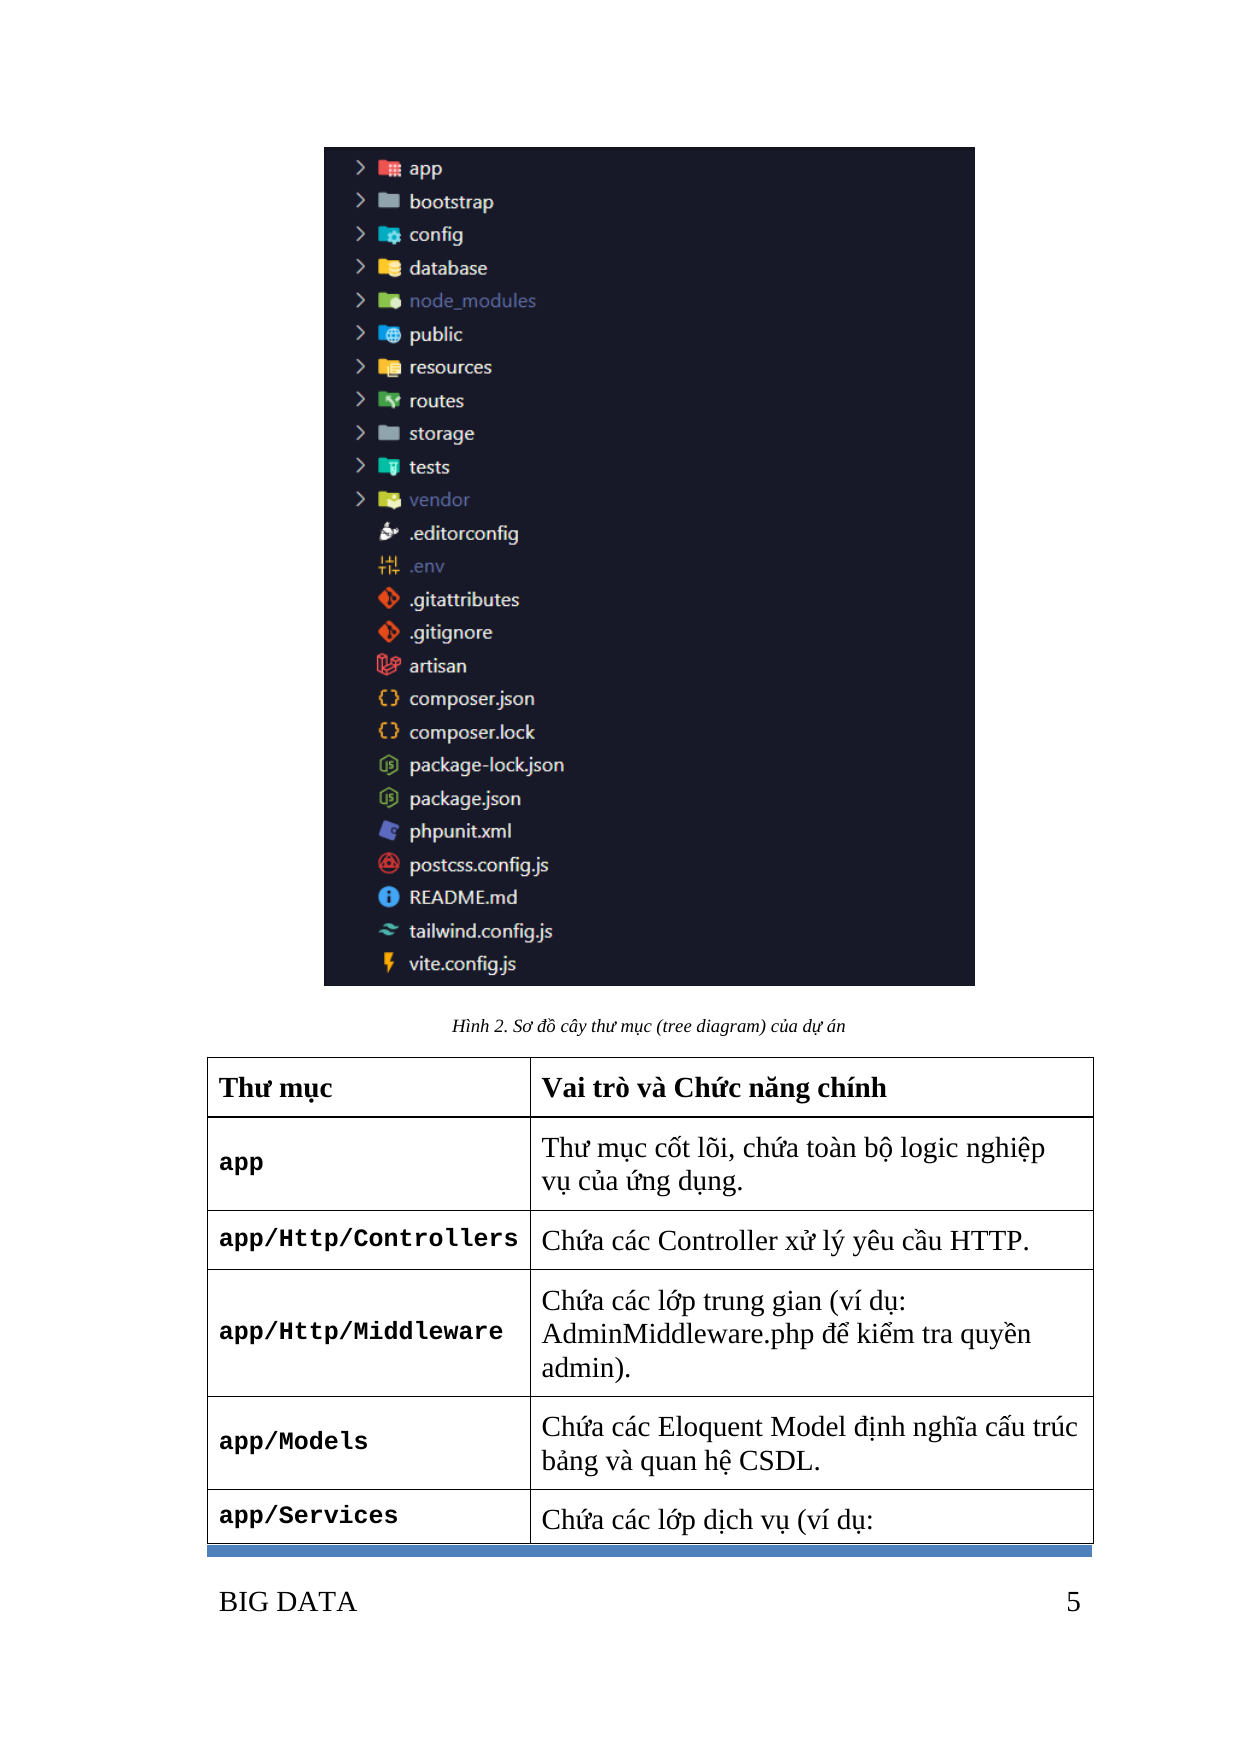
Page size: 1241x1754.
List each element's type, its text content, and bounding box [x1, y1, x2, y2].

table_cell app/Models [208, 1397, 530, 1489]
table_cell app/Http/Middleware [208, 1270, 530, 1396]
table_cell app/Services [208, 1490, 530, 1543]
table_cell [531, 1490, 1093, 1543]
table_cell Chứa các Controller xử lý yêu cầu HTTP. [531, 1211, 1093, 1269]
table_cell app/Http/Controllers [208, 1211, 530, 1269]
picture [324, 147, 975, 986]
table_cell Chứa các lớp trung gian (ví dụ: AdminMiddleware.php để kiểm tra quyền admin). [531, 1270, 1093, 1396]
table_cell Thư mục cốt lõi, chứa toàn bộ logic nghiệp vụ của ứng dụng. [531, 1118, 1093, 1209]
table_header Thư mục [208, 1058, 530, 1116]
table_cell app [208, 1118, 530, 1209]
text Hình 2. Sơ đồ cây thư mục (tree diagram) của dự án [207, 1014, 1092, 1036]
table_header Vai trò và Chức năng chính [531, 1058, 1093, 1116]
table_cell Chứa các Eloquent Model định nghĩa cấu trúc bảng và quan hệ CSDL. [531, 1397, 1093, 1489]
